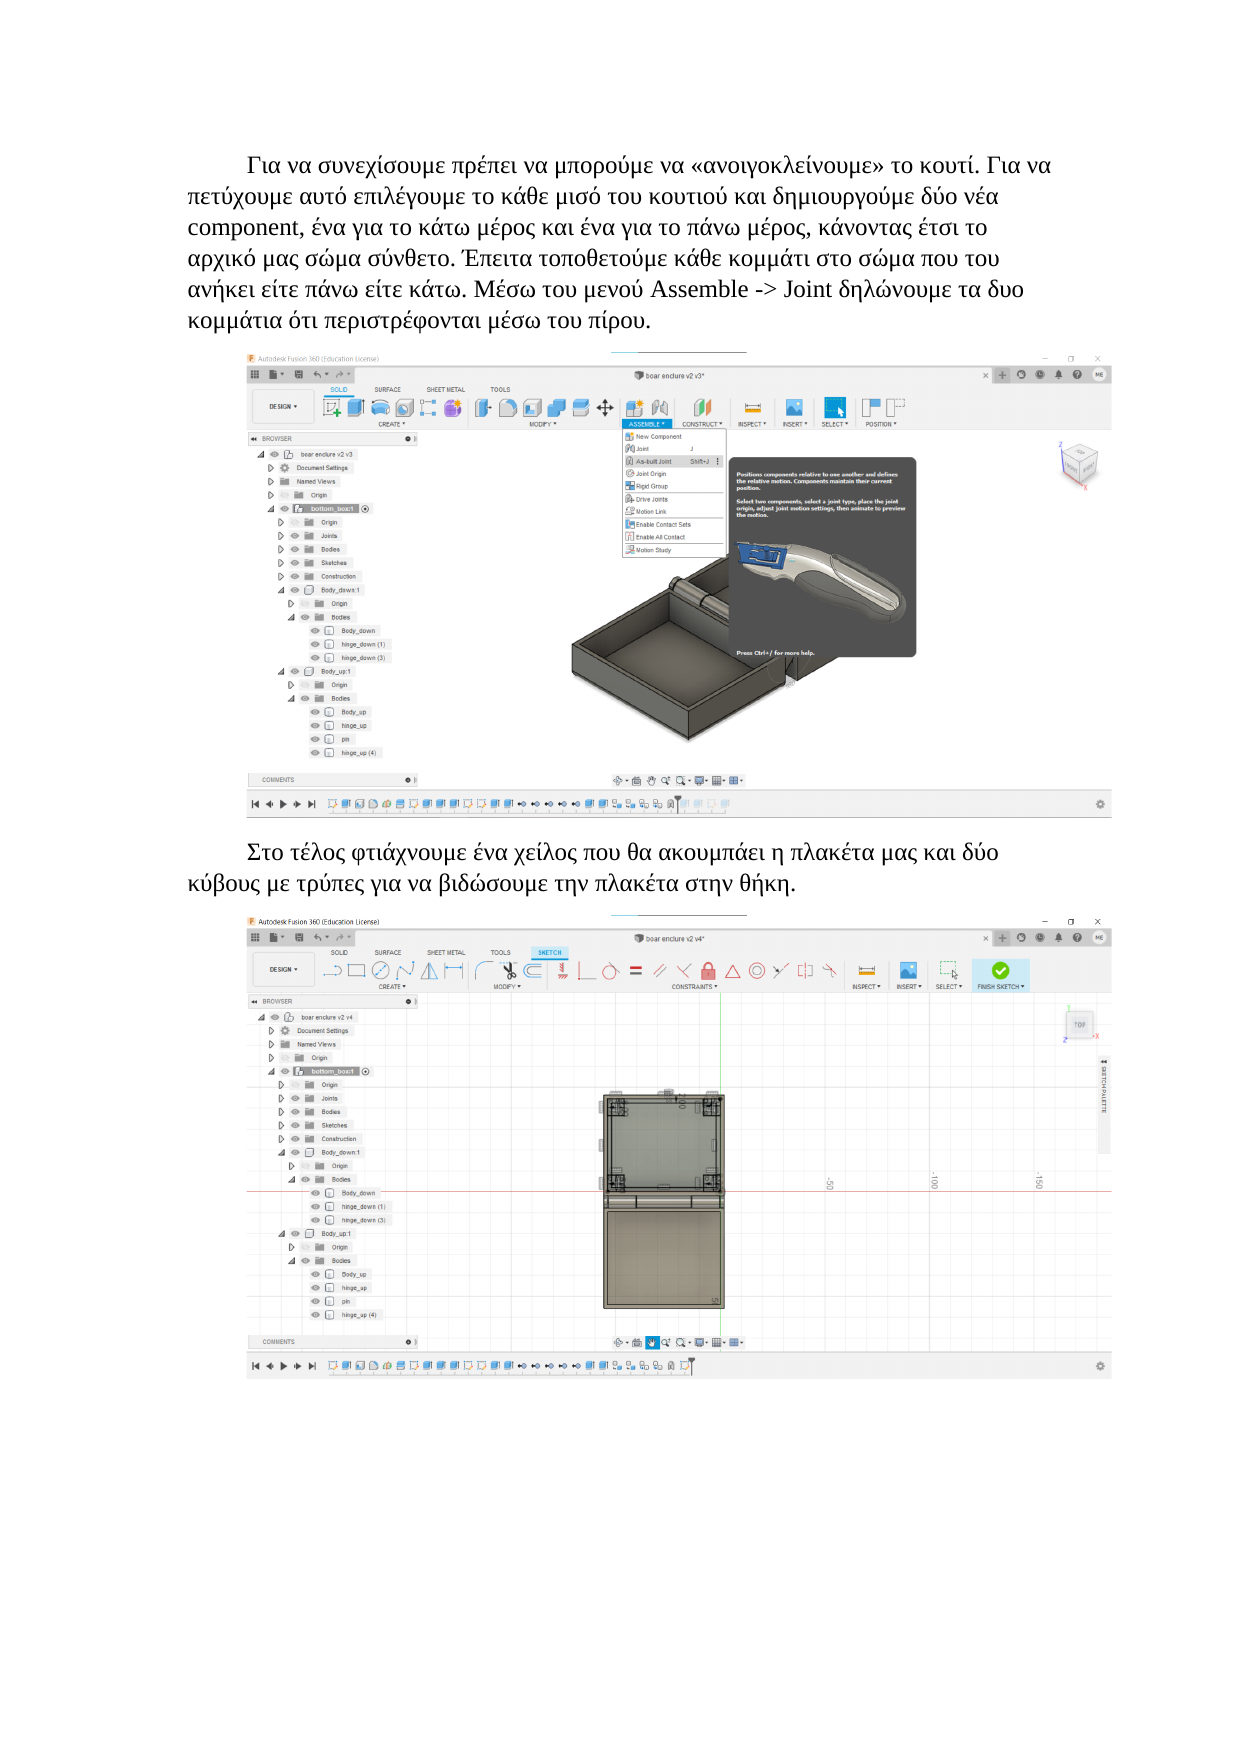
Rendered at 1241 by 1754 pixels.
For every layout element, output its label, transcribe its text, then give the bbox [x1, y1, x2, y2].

text Στο τέλος φτιάχνουμε ένα χείλος που θα ακουμπάει η πλακέτα μας και δύο κύβους με τρύπες για να βιδώσουμε την πλακέτα στην θήκη. [187, 837, 1053, 896]
picture [246, 915, 1112, 1379]
text Για να συνεχίσουμε πρέπει να μπορούμε να «ανοιγοκλείνουμε» το κουτί. Για να πετύχουμε αυτό επιλέγουμε το κάθε μισό του κουτιού και δημιουργούμε δύο νέα component, ένα για το κάτω μέρος και ένα για το πάνω μέρος, κάνοντας έτσι το αρχικό μας σώμα σύνθετο. Έπειτα τοποθετούμε κάθε κομμάτι στο σώμα που του ανήκει είτε πάνω είτε κάτω. Μέσω του μενού Assemble -> Joint δηλώνουμε τα δυο κομμάτια ότι περιστρέφονται μέσω του πίρου. [187, 150, 1053, 334]
picture [246, 352, 1112, 818]
